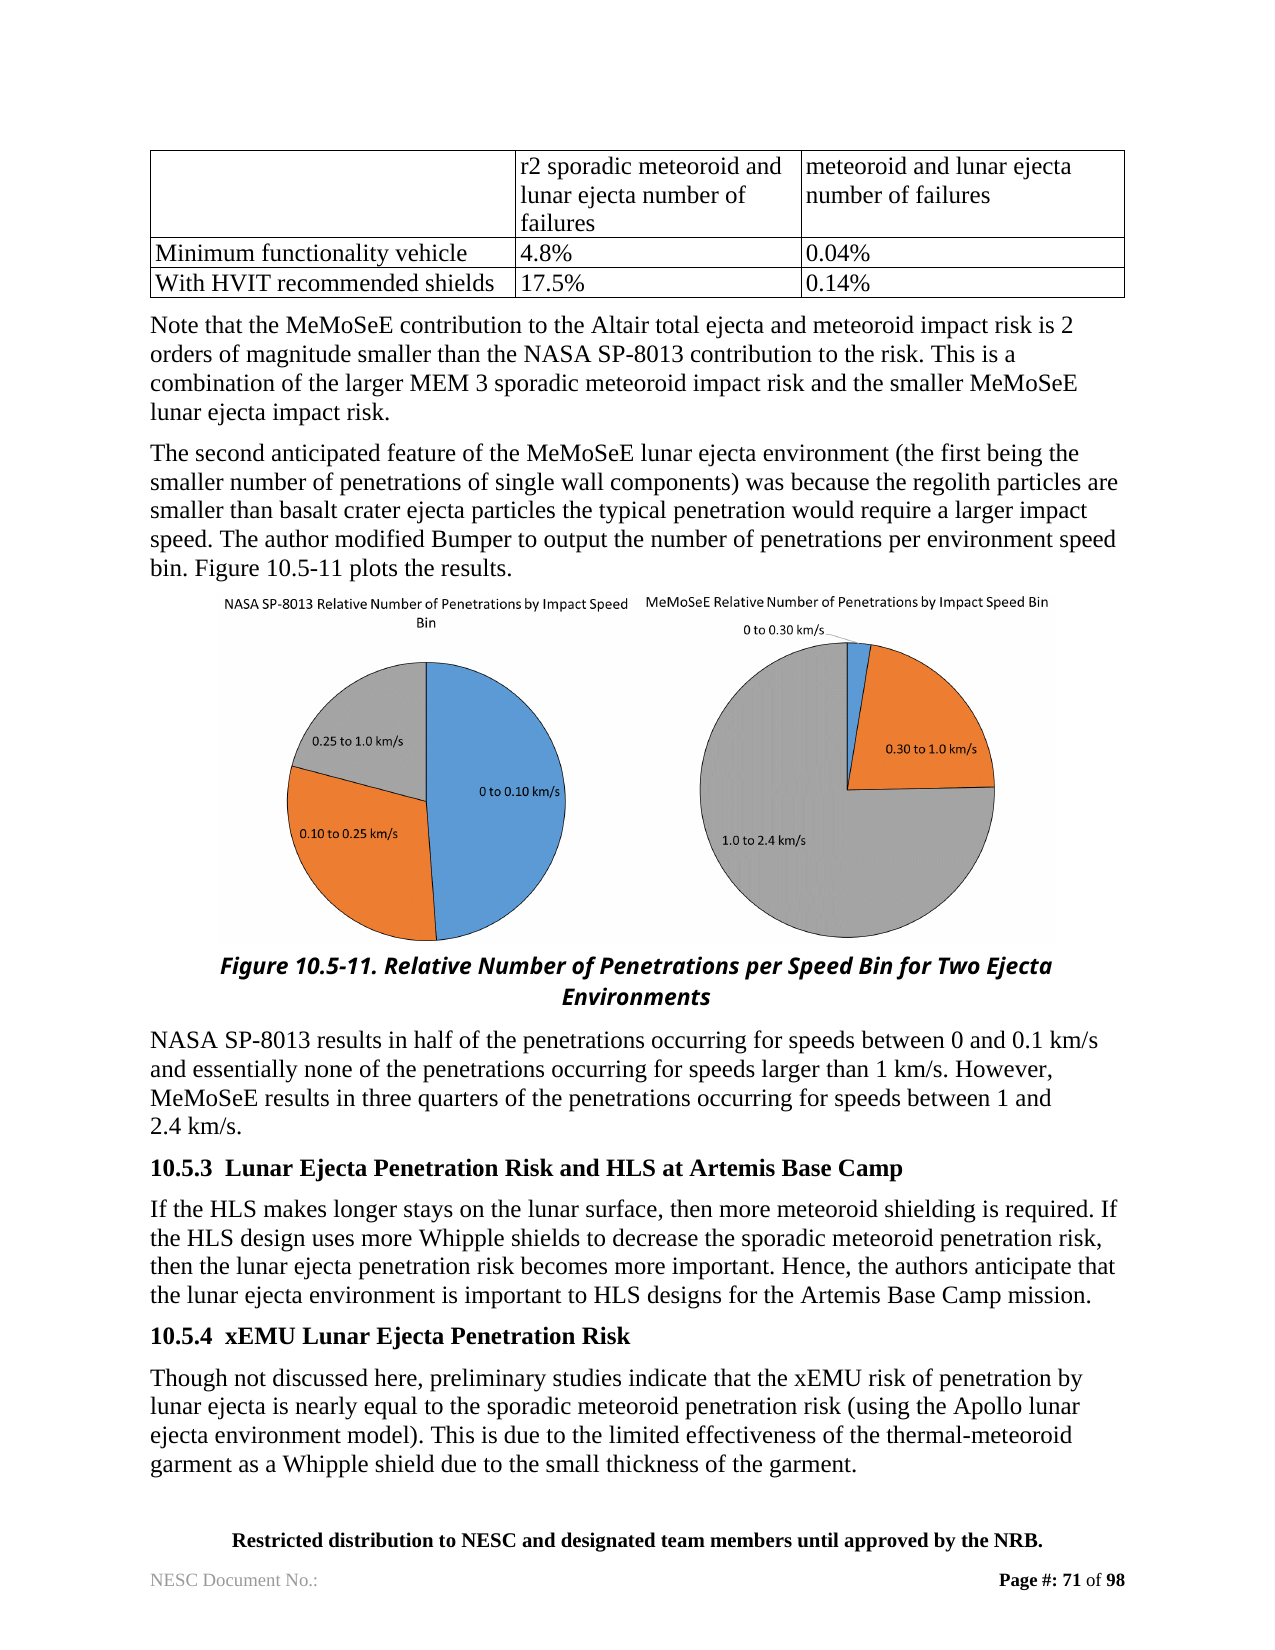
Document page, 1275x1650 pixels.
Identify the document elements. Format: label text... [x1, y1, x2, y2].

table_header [802, 151, 1124, 237]
table_cell 4.8% [516, 238, 801, 267]
table_cell 0.14% [802, 268, 1124, 297]
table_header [151, 151, 515, 237]
text Though not discussed here, preliminary studies indicate that the xEMU risk of penetration by lunar ejecta is nearly equal to the sporadic meteoroid penetration risk (using the Apollo lunar ejecta environment model). This is due to the limited effectiveness of the thermal-meteoroid garment as a Whipple shield due to the small thickness of the garment. [150, 1363, 1125, 1478]
table_cell 17.5% [516, 268, 801, 297]
table_cell With HVIT recommended shields [151, 268, 515, 297]
subtitle 10.5.3 Lunar Ejecta Penetration Risk and HLS at Artemis Base Camp [150, 1153, 1125, 1181]
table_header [516, 151, 801, 237]
text NASA SP-8013 results in half of the penetrations occurring for speeds between 0 and 0.1 km/s and essentially none of the penetrations occurring for speeds larger than 1 km/s. However, MeMoSeE results in three quarters of the penetrations occurring for speeds between 1 and 2.4 km/s. [150, 1025, 1125, 1140]
table_cell Minimum functionality vehicle [151, 238, 515, 267]
text The second anticipated feature of the MeMoSeE lunar ejecta environment (the first being the smaller number of penetrations of single wall components) was because the regolith particles are smaller than basalt crater ejecta particles the typical penetration would require a larger impact speed. The author modified Bumper to output the number of penetrations per environment speed bin. Figure 10.5-11 plots the results. [150, 438, 1125, 582]
table_cell 0.04% [802, 238, 1124, 267]
subtitle 10.5.4 xEMU Lunar Ejecta Penetration Risk [150, 1321, 1125, 1350]
text Note that the MeMoSeE contribution to the Altair total ejecta and meteoroid impact risk is 2 orders of magnitude smaller than the NASA SP-8013 contribution to the risk. This is a combination of the larger MEM 3 sporadic meteoroid impact risk and the smaller MeMoSeE lunar ejecta impact risk. [150, 310, 1125, 425]
text If the HLS makes longer stays on the lunar surface, then more meteoroid shielding is required. If the HLS design uses more Whipple shields to decrease the sporadic meteoroid penetration risk, then the lunar ejecta penetration risk becomes more important. Hence, the authors anticipate that the lunar ejecta environment is important to HLS designs for the Artemis Base Camp mission. [150, 1194, 1125, 1309]
picture [218, 594, 1057, 944]
text Figure 10.5-11. Relative Number of Penetrations per Speed Bin for Two Ejecta Environments [150, 950, 1125, 1013]
